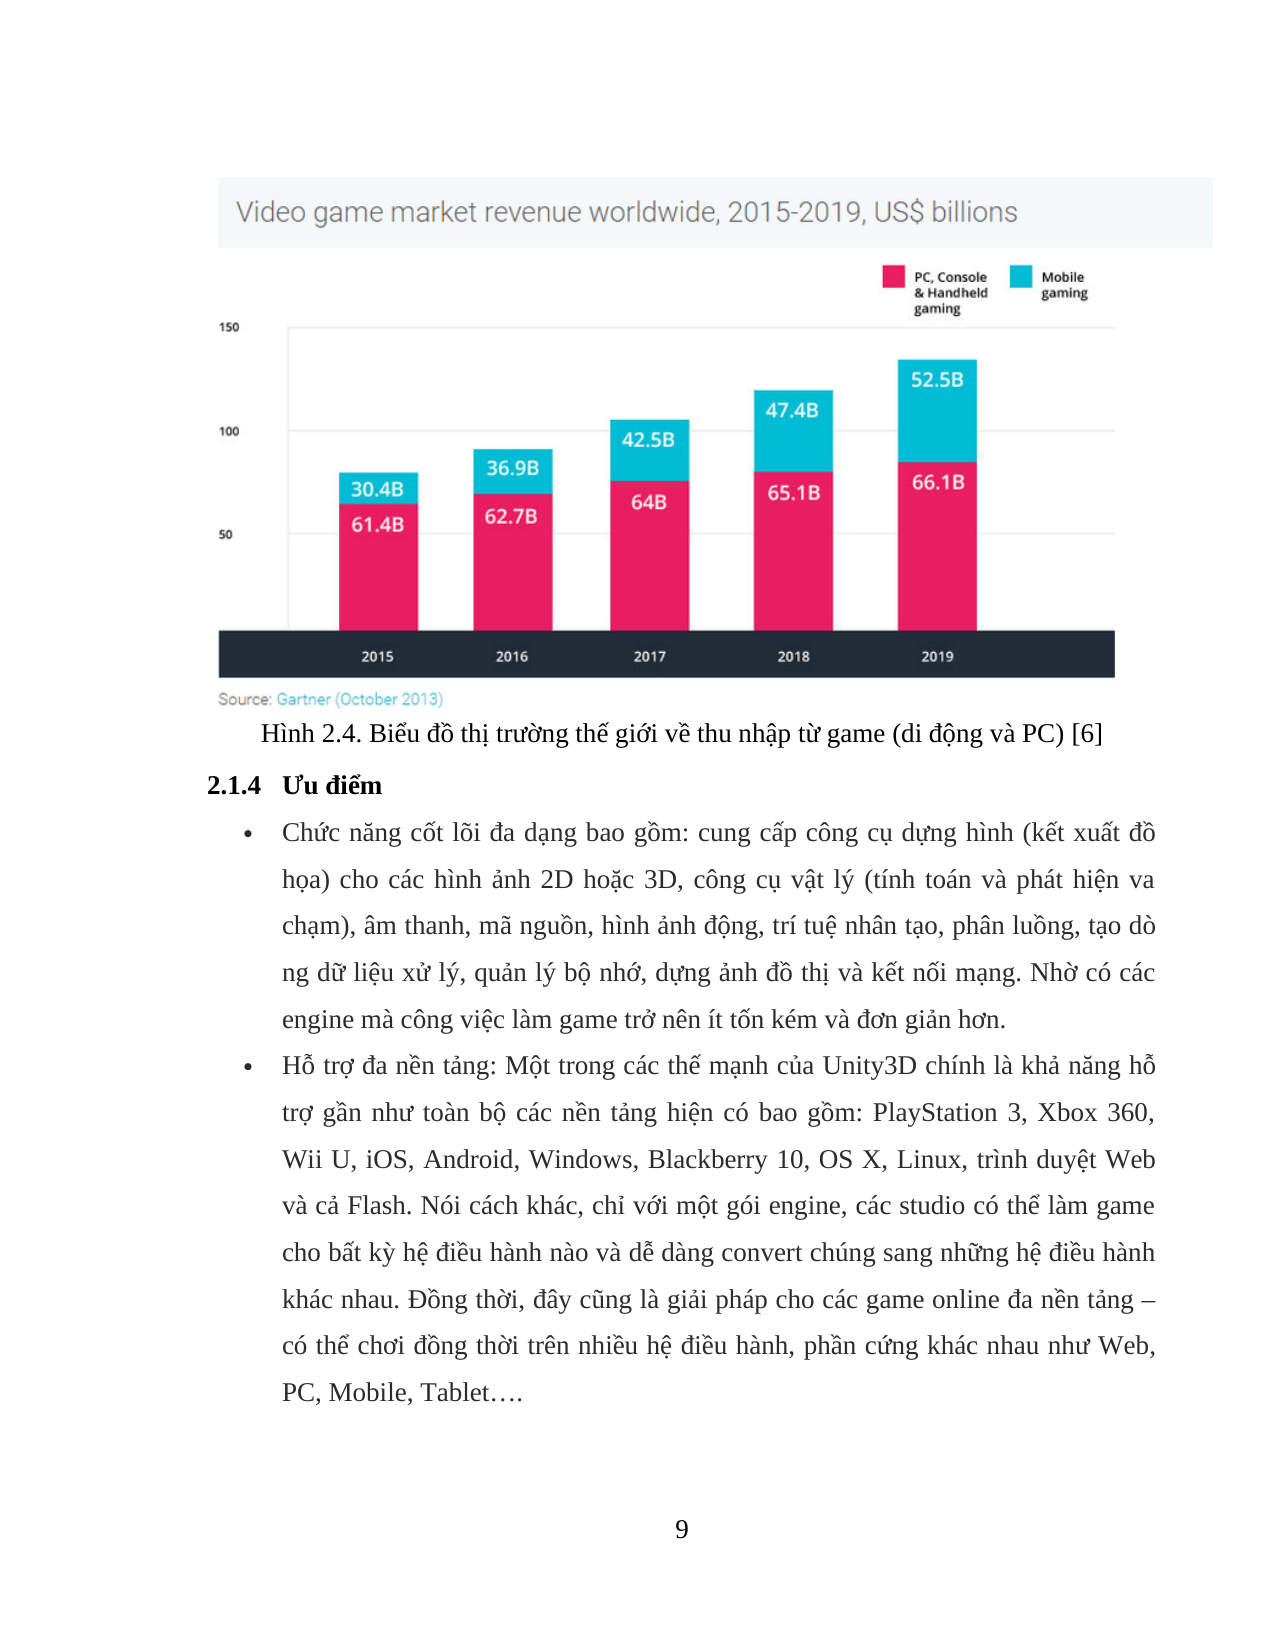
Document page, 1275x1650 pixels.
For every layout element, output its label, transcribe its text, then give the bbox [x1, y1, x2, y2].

picture [206, 177, 1213, 718]
subtitle Ưu điểm [207, 769, 1157, 801]
list Hỗ trợ đa nền tảng: Một trong các thế mạnh của Unity3D chính là khả năng hỗ trợ gần như toàn bộ các nền tảng hiện có bao gồm: PlayStation 3, Xbox 360, Wii U, iOS, Android, Windows, Blackberry 10, OS X, Linux, trình duyệt Web và cả Flash. Nói cách khác, chỉ với một gói engine, các studio có thể làm game cho bất kỳ hệ điều hành nào và dễ dàng convert chúng sang những hệ điều hành khác nhau. Đồng thời, đây cũng là giải pháp cho các game online đa nền tảng – có thể chơi đồng thời trên nhiều hệ điều hành, phần cứng khác nhau như Web, PC, Mobile, Tablet…. [244, 1049, 1157, 1407]
text Hình 2.2. Biểu đồ thị trường thế giới về thu nhập từ game (di động và PC) [207, 718, 1157, 749]
list Chức năng cốt lõi đa dạng bao gồm: cung cấp công cụ dựng hình (kết xuất đồ họa) cho các hình ảnh 2D hoặc 3D, công cụ vật lý (tính toán và phát hiện va chạm), âm thanh, mã nguồn, hình ảnh động, trí tuệ nhân tạo, phân luồng, tạo dò ng dữ liệu xử lý, quản lý bộ nhớ, dựng ảnh đồ thị và kết nối mạng. Nhờ có các engine mà công việc làm game trở nên ít tốn kém và đơn giản hơn. [244, 816, 1157, 1034]
